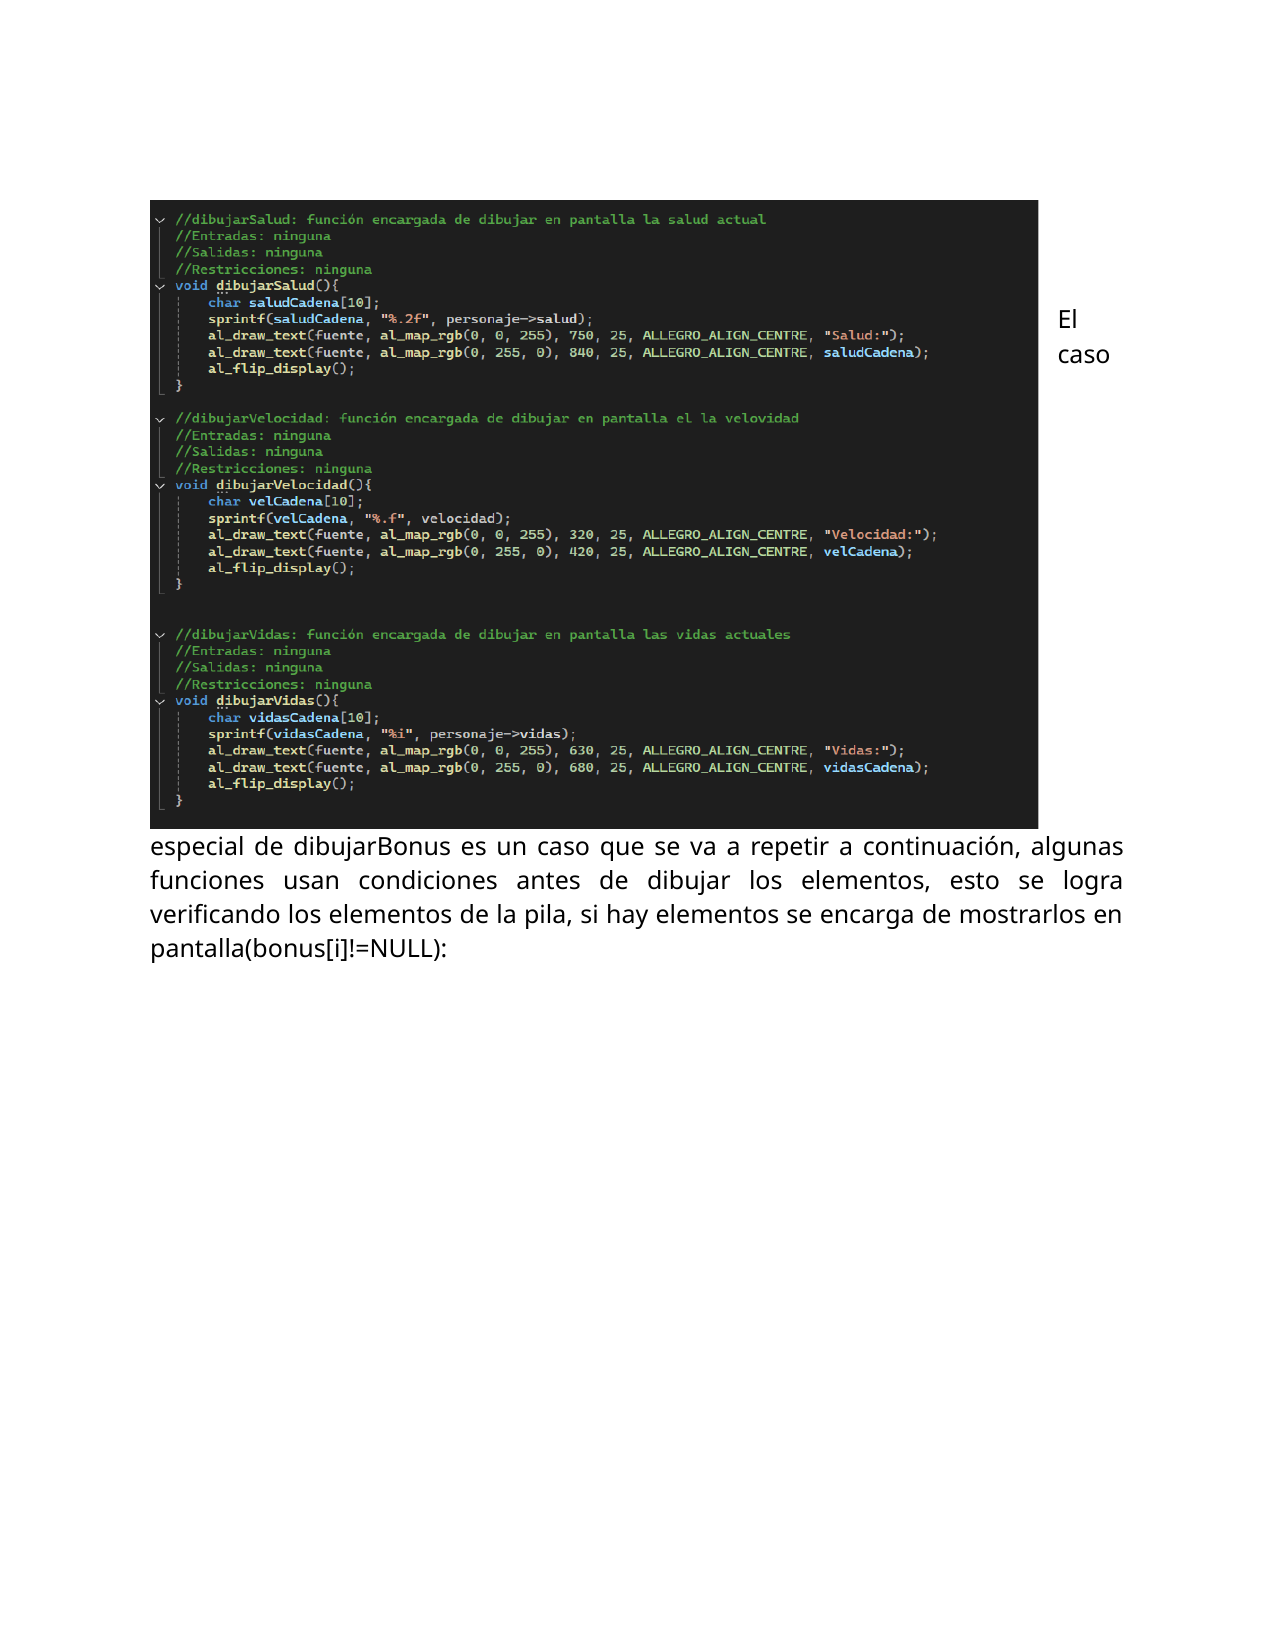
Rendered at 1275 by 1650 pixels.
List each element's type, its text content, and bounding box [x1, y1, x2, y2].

picture [150, 200, 1039, 829]
